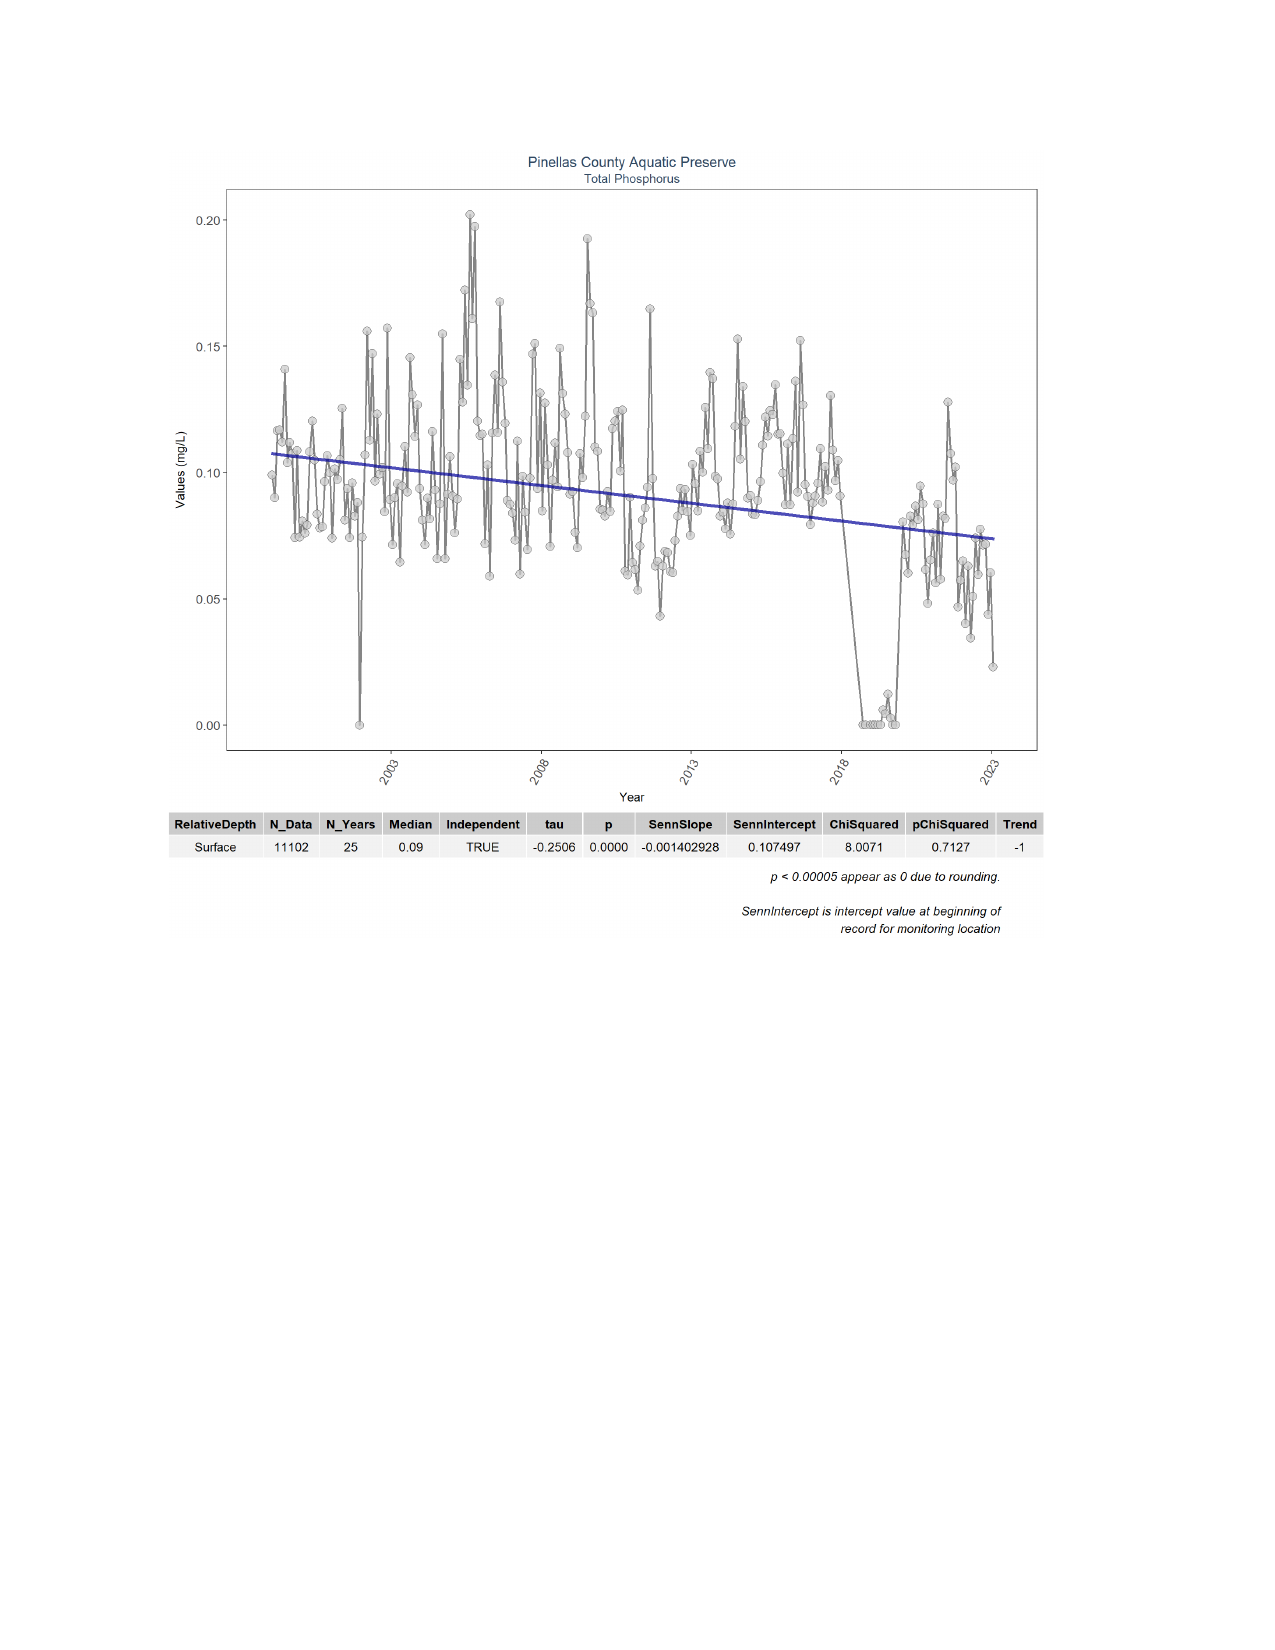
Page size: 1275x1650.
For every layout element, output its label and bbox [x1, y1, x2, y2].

picture [168, 150, 1044, 938]
